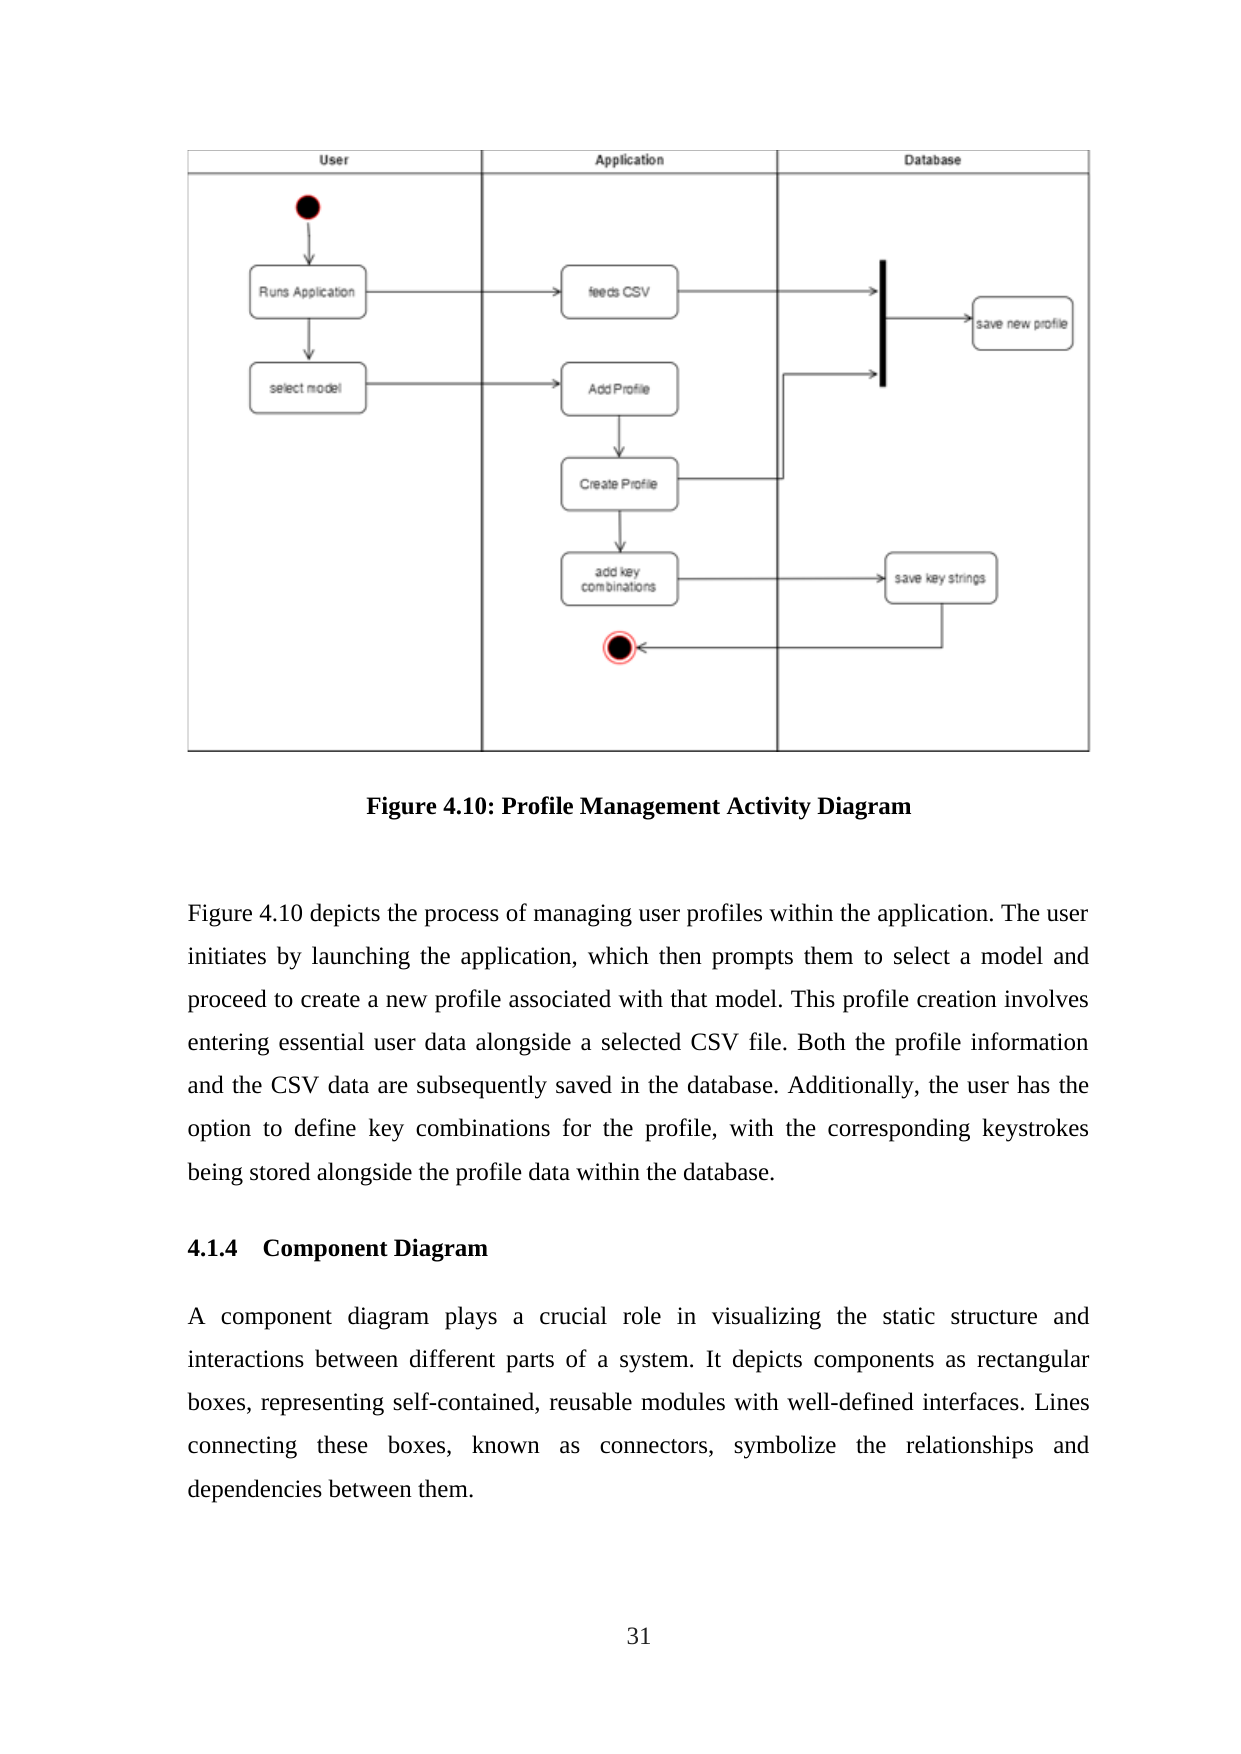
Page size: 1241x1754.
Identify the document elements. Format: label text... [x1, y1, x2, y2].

text Figure 4.10: Profile Management Activity Diagram [187, 791, 1090, 819]
picture [187, 150, 1091, 752]
text A component diagram plays a crucial role in visualizing the static structure and interactions between different parts of a system. It depicts components as rectangular boxes, representing self-contained, reusable modules with well-defined interfaces. Lines connecting these boxes, known as connectors, symbolize the relationships and dependencies between them. [187, 1301, 1090, 1502]
subtitle 4.1.4 Component Diagram [187, 1233, 1090, 1262]
text Figure 4.10 depicts the process of managing user profiles within the application. The user initiates by launching the application, which then prompts them to select a model and proceed to create a new profile associated with that model. This profile creation involves entering essential user data alongside a selected CSV file. Both the profile information and the CSV data are subsequently saved in the database. Additionally, the user has the option to define key combinations for the profile, with the corresponding keystrokes being stored alongside the profile data within the database. [187, 898, 1090, 1185]
